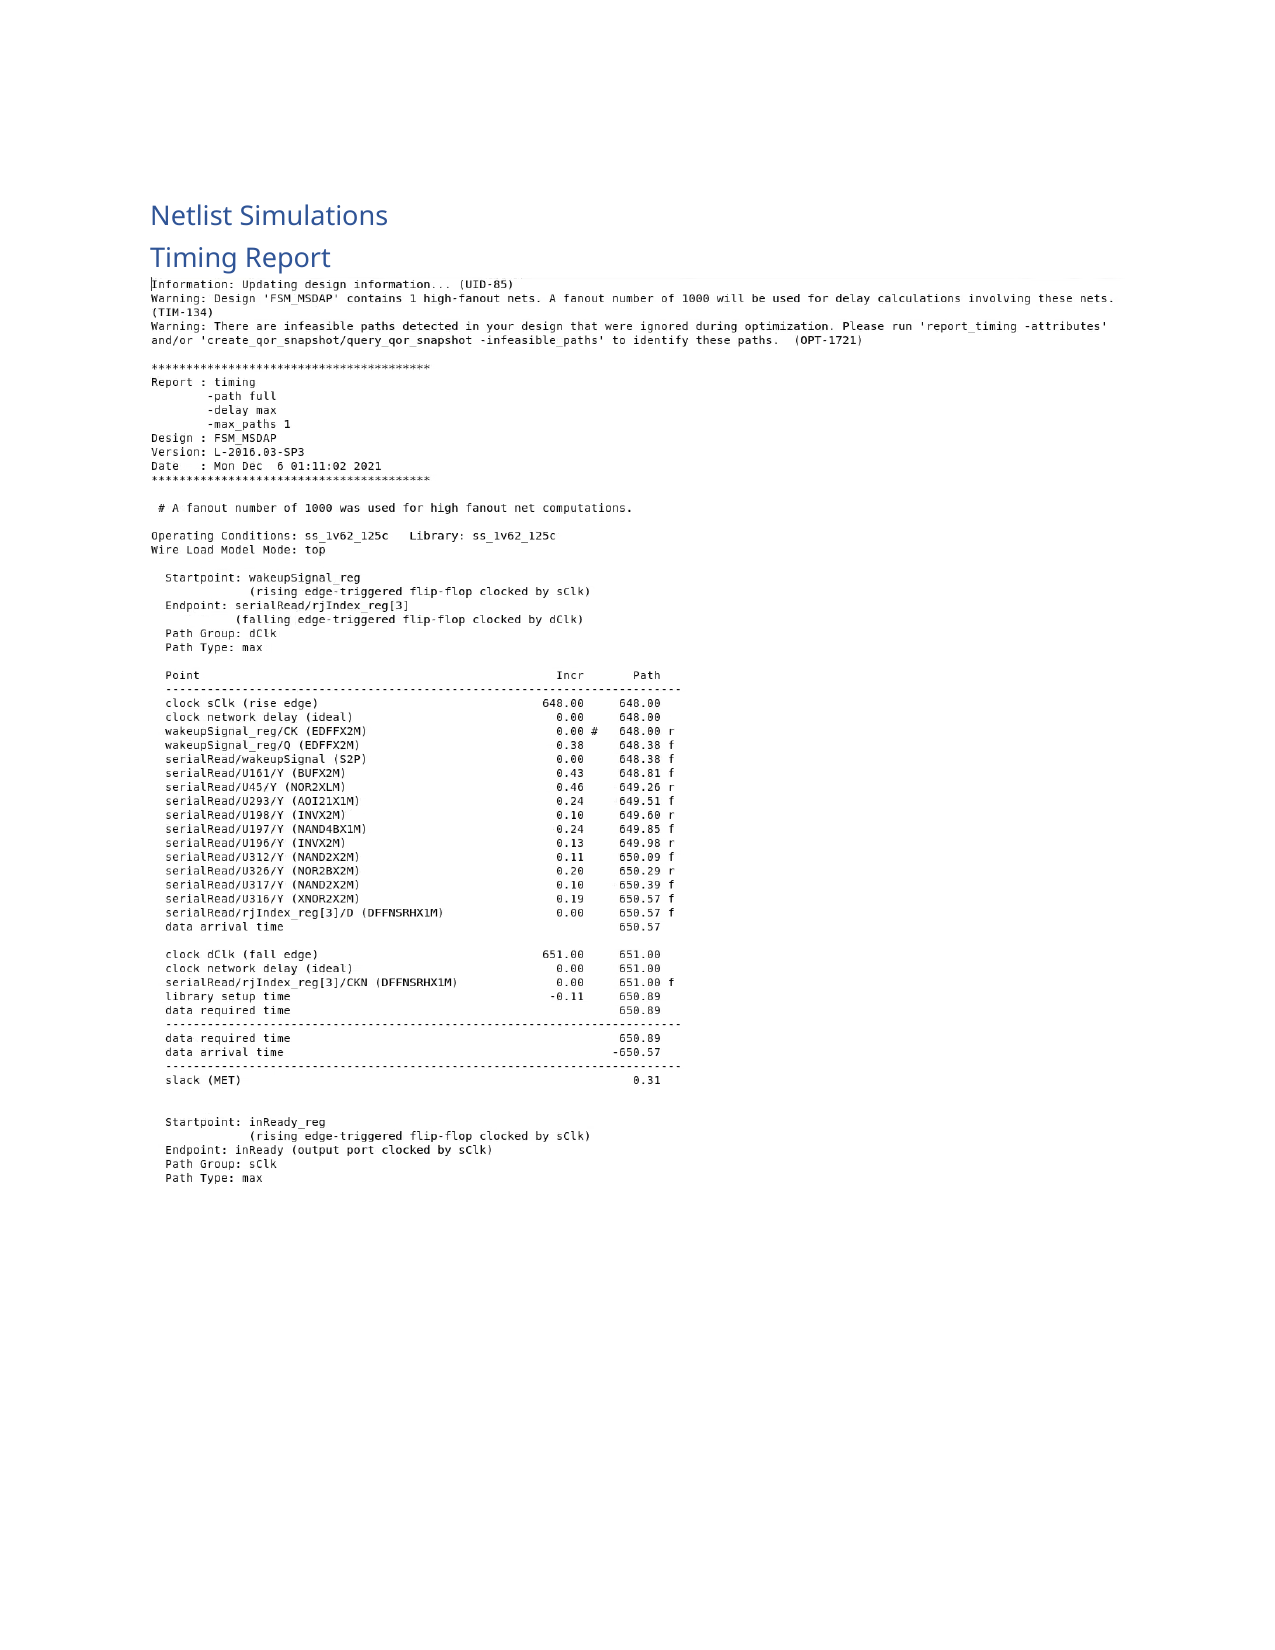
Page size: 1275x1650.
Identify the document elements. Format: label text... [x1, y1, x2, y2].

subtitle Netlist Simulations [150, 196, 1125, 233]
subtitle Timing Report [150, 239, 1125, 276]
picture [150, 277, 1125, 1186]
